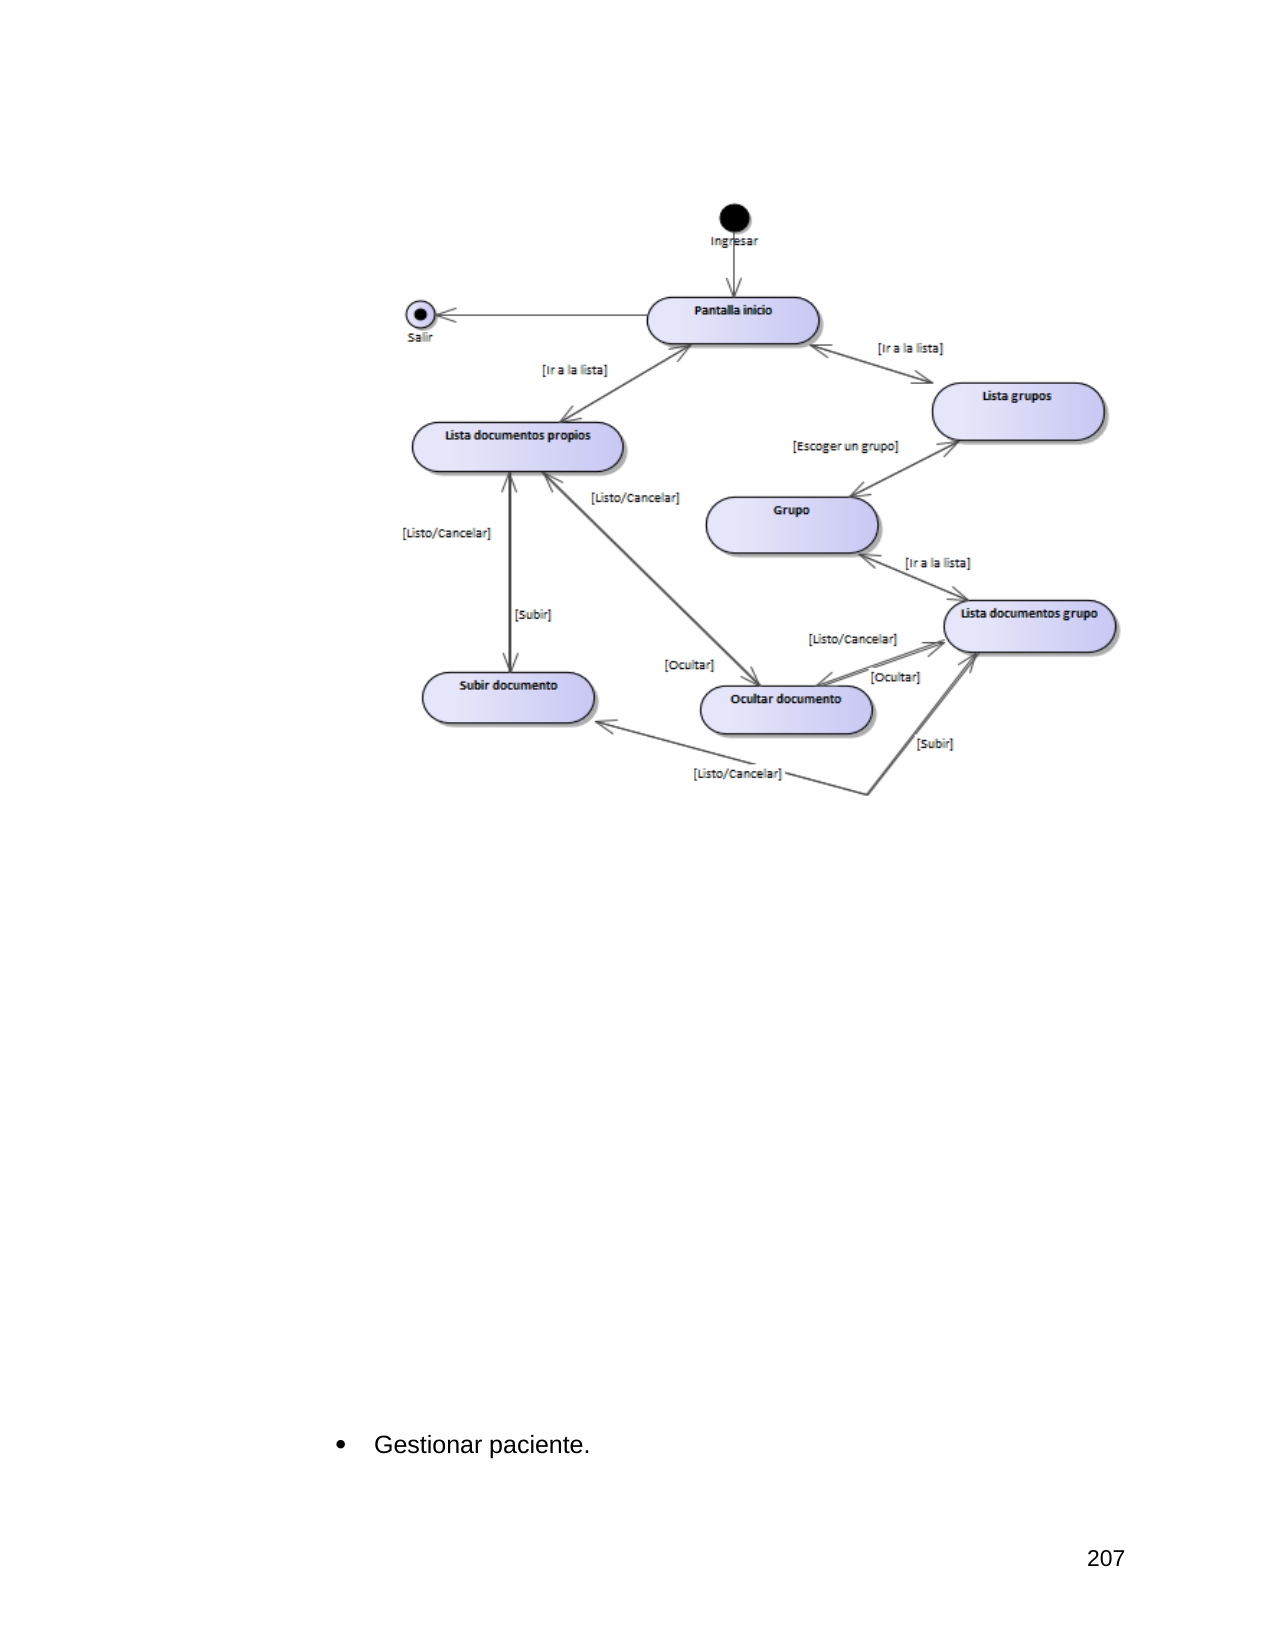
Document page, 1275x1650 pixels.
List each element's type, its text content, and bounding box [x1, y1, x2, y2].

list Gestionar paciente. [336, 1430, 1125, 1459]
